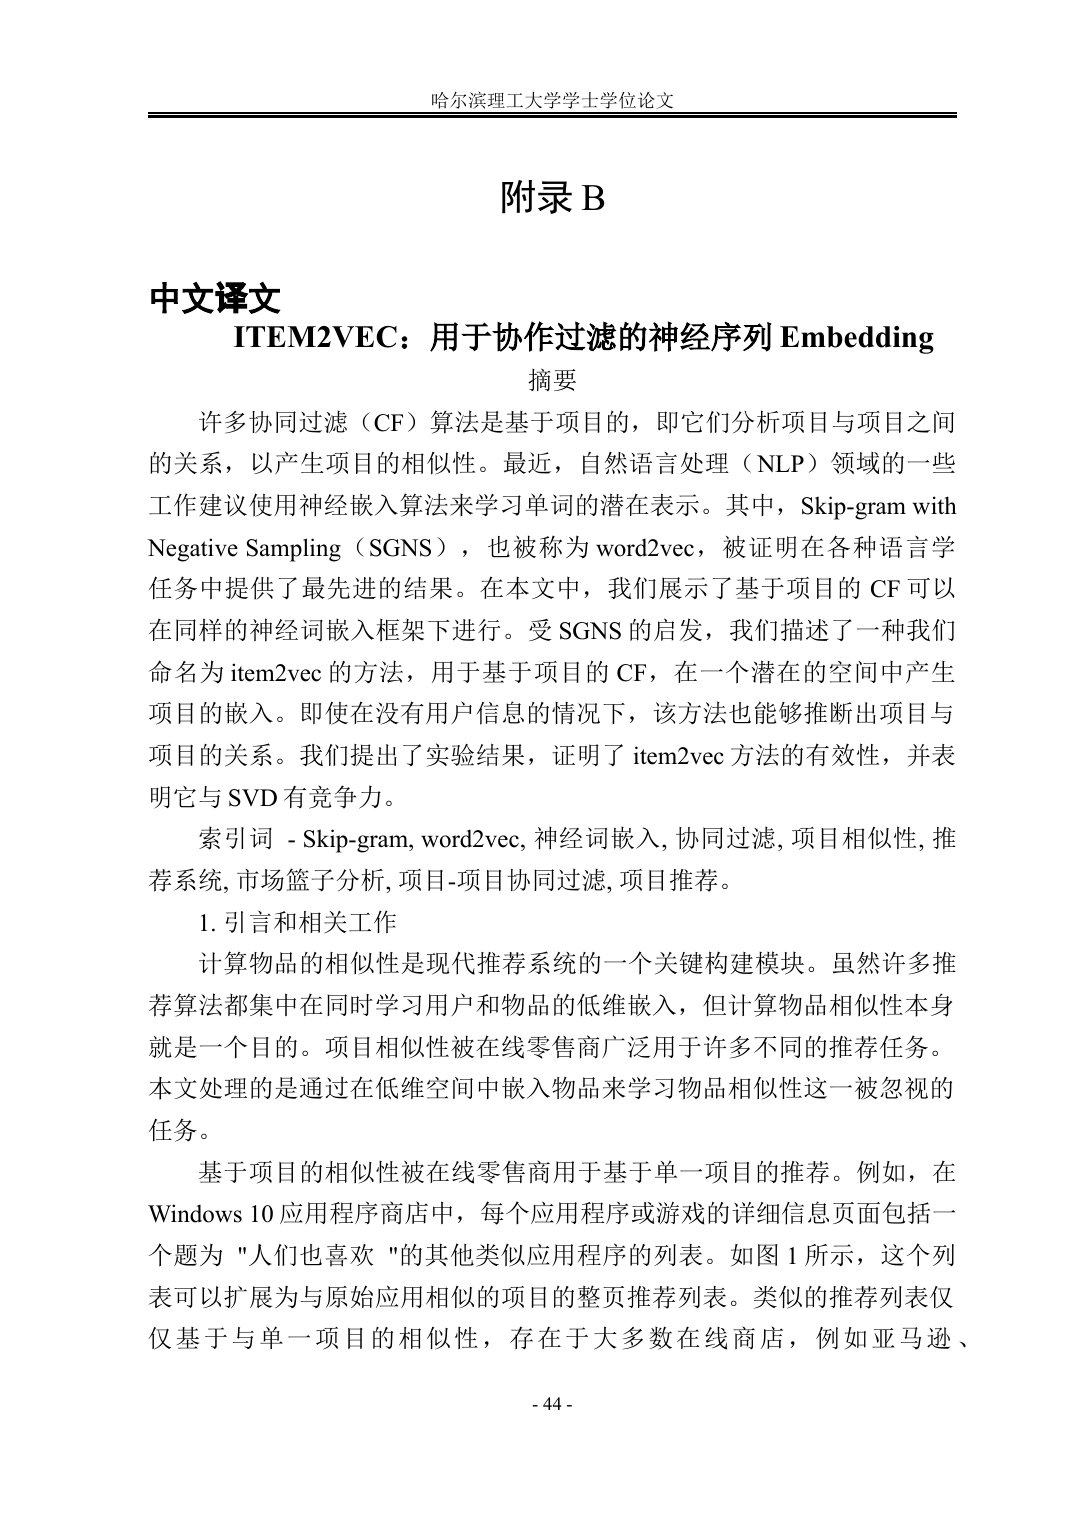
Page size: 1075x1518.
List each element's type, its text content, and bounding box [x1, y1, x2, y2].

title 附录B [148, 173, 957, 218]
text ITEM2VEC：用于协作过滤的神经序列Embedding [148, 314, 957, 356]
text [148, 1148, 957, 1356]
text 许多协同过滤（CF）算法是基于项目的，即它们分析项目与项目之间的关系，以产生项目的相似性。最近，自然语言处理（NLP）领域的一些工作建议使用神经嵌入算法来学习单词的潜在表示。其中，Skip-gram with Negative Sampling（SGNS），也被称为word2vec，被证明在各种语言学任务中提供了最先进的结果。在本文中，我们展示了基于项目的CF可以在同样的神经词嵌入框架下进行。受SGNS的启发，我们描述了一种我们命名为item2vec的方法，用于基于项目的CF，在一个潜在的空间中产生项目的嵌入。即使在没有用户信息的情况下，该方法也能够推断出项目与项目的关系。我们提出了实验结果，证明了item2vec方法的有效性，并表明它与SVD有竞争力。 [148, 398, 957, 814]
text 摘要 [148, 356, 957, 398]
text 索引词 - Skip-gram, word2vec, 神经词嵌入, 协同过滤, 项目相似性, 推荐系统, 市场篮子分析, 项目-项目协同过滤, 项目推荐。 [148, 814, 957, 898]
text 中文译文 [148, 276, 957, 314]
text 计算物品的相似性是现代推荐系统的一个关键构建模块。虽然许多推荐算法都集中在同时学习用户和物品的低维嵌入，但计算物品相似性本身就是一个目的。项目相似性被在线零售商广泛用于许多不同的推荐任务。本文处理的是通过在低维空间中嵌入物品来学习物品相似性这一被忽视的任务。 [148, 939, 957, 1148]
text 1. 引言和相关工作 [148, 898, 957, 939]
